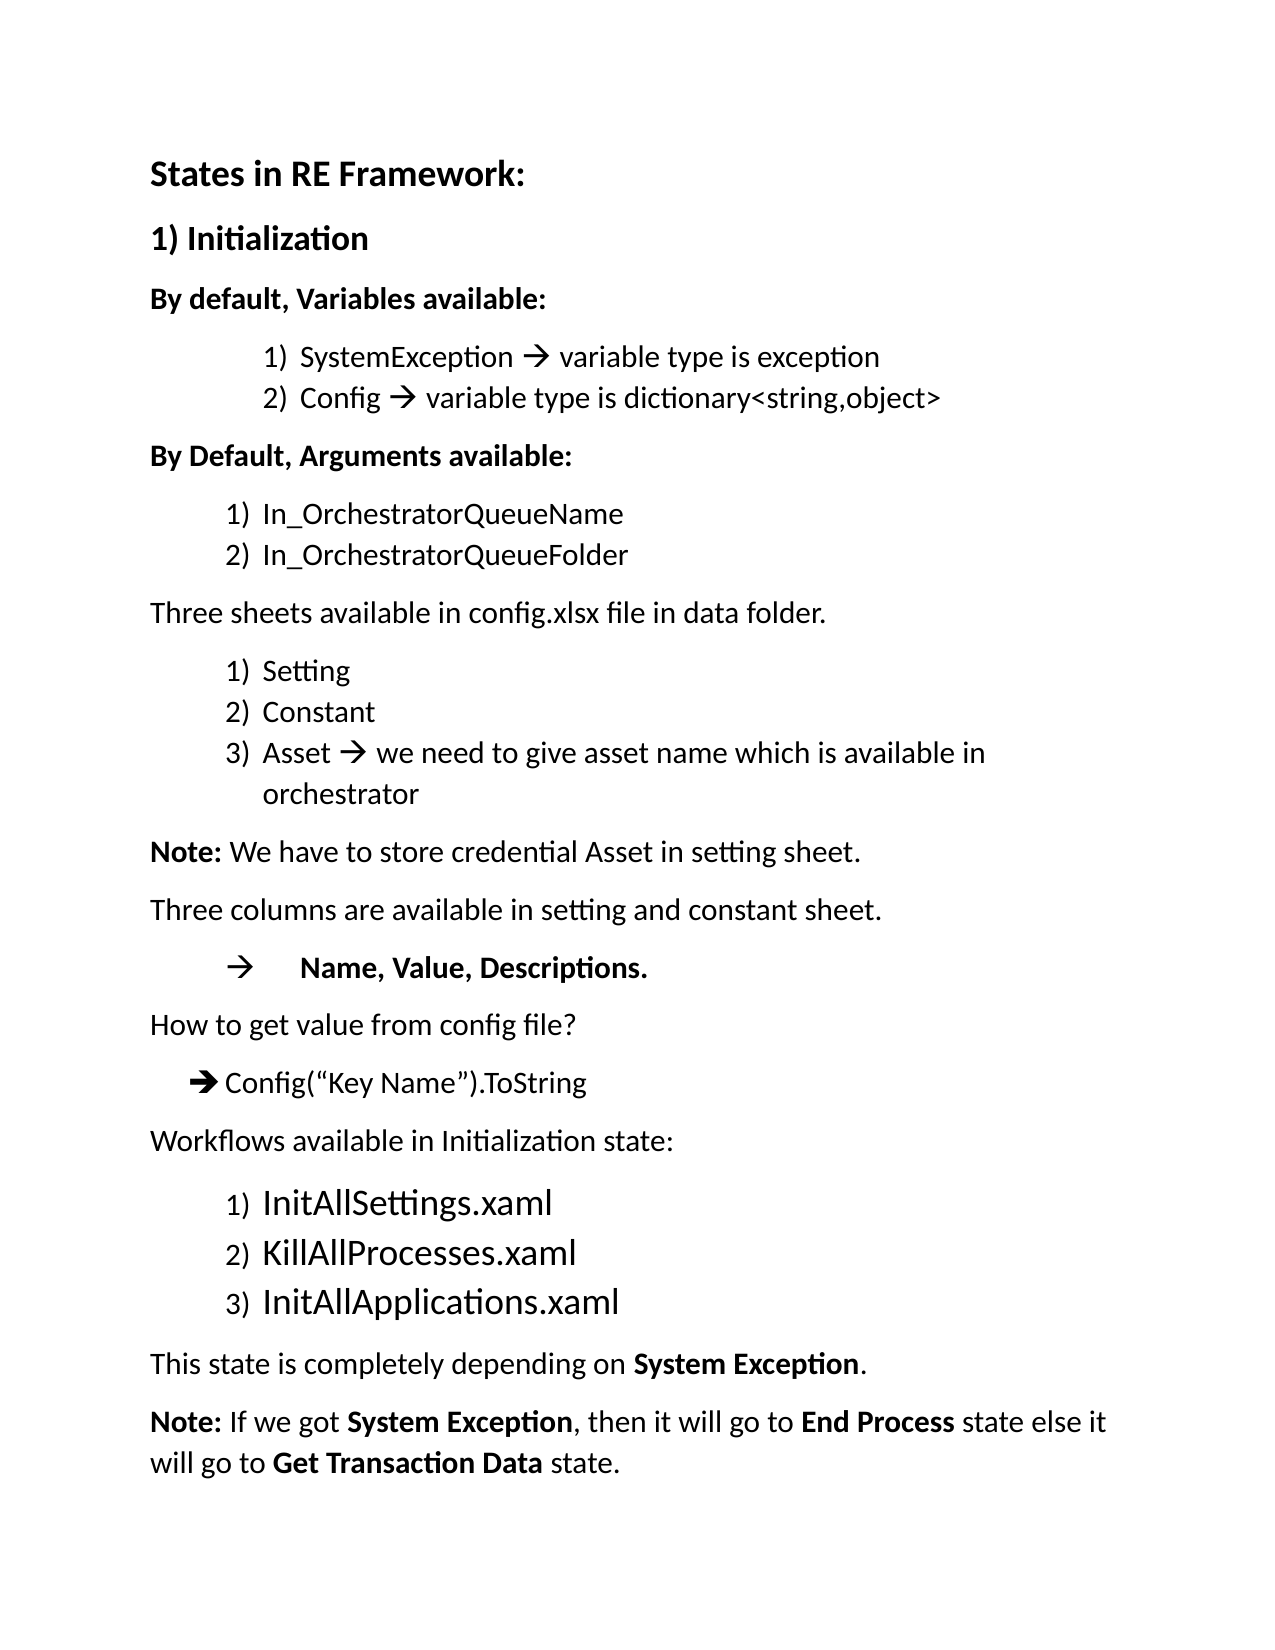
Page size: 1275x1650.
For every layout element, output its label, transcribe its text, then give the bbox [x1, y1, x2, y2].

list Config variable type is dictionary<string,object> [262, 378, 1125, 417]
text Name, Value, Descriptions. [150, 948, 1125, 986]
list In_OrchestratorQueueName [225, 494, 1125, 532]
text States in RE Framework: [150, 150, 1125, 196]
text Note: If we got System Exception, then it will go to End Process state else it will go to Get Transaction Data state. [150, 1402, 1125, 1481]
text How to get value from config file? [150, 1006, 1125, 1044]
text This state is completely depending on System Exception. [150, 1344, 1125, 1382]
text Three sheets available in config.xlsx file in data folder. [150, 593, 1125, 631]
list InitAllApplications.xaml [225, 1278, 1125, 1324]
list SystemException variable type is exception [262, 337, 1125, 375]
text Note: We have to store credential Asset in setting sheet. [150, 832, 1125, 870]
text Three columns are available in setting and constant sheet. [150, 890, 1125, 928]
text Workflows available in Initialization state: [150, 1121, 1125, 1159]
list Asset we need to give asset name which is available in orchestrator [225, 733, 1125, 812]
text 1) Initialization [150, 216, 1125, 259]
list Setting [225, 651, 1125, 689]
list InitAllSettings.xaml [225, 1179, 1125, 1225]
list KillAllProcesses.xaml [225, 1228, 1125, 1274]
list Constant [225, 692, 1125, 730]
text By Default, Arguments available: [150, 436, 1125, 474]
text By default, Variables available: [150, 279, 1125, 318]
list In_OrchestratorQueueFolder [225, 535, 1125, 573]
list Config(“Key Name”).ToString [187, 1063, 1125, 1101]
